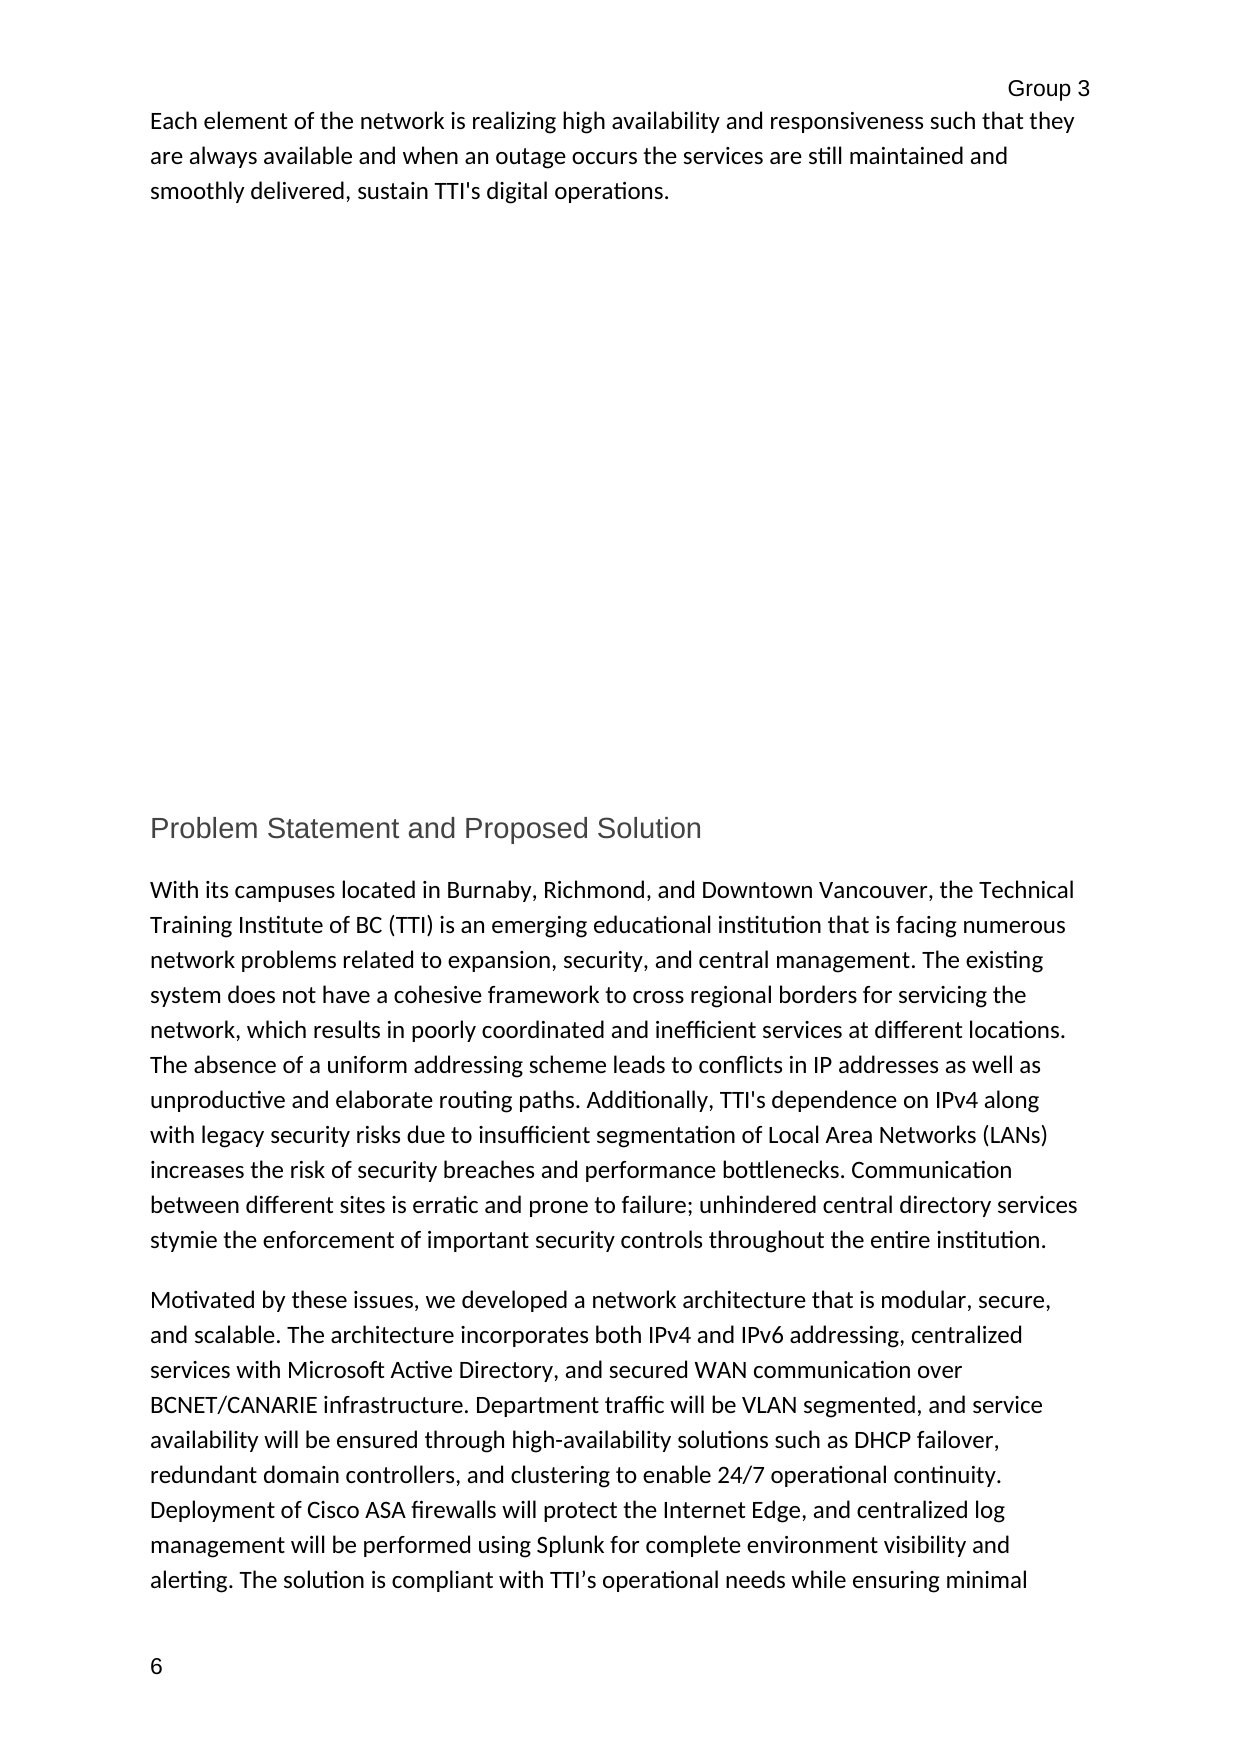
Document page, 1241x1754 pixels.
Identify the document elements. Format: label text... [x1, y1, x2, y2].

subtitle Problem Statement and Proposed Solution [150, 811, 1090, 844]
text Each element of the network is realizing high availability and responsiveness such that they are always available and when an outage occurs the services are still maintained and smoothly delivered, sustain TTI's digital operations. [150, 105, 1090, 206]
text With its campuses located in Burnaby, Richmond, and Downtown Vancouver, the Technical Training Institute of BC (TTI) is an emerging educational institution that is facing numerous network problems related to expansion, security, and central management. The existing system does not have a cohesive framework to cross regional borders for servicing the network, which results in poorly coordinated and inefficient services at different locations. The absence of a uniform addressing scheme leads to conflicts in IP addresses as well as unproductive and elaborate routing paths. Additionally, TTI's dependence on IPv4 along with legacy security risks due to insufficient segmentation of Local Area Networks (LANs) increases the risk of security breaches and performance bottlenecks. Communication between different sites is erratic and prone to failure; unhindered central directory services stymie the enforcement of important security controls throughout the entire institution. [150, 874, 1090, 1255]
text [150, 1284, 1090, 1595]
